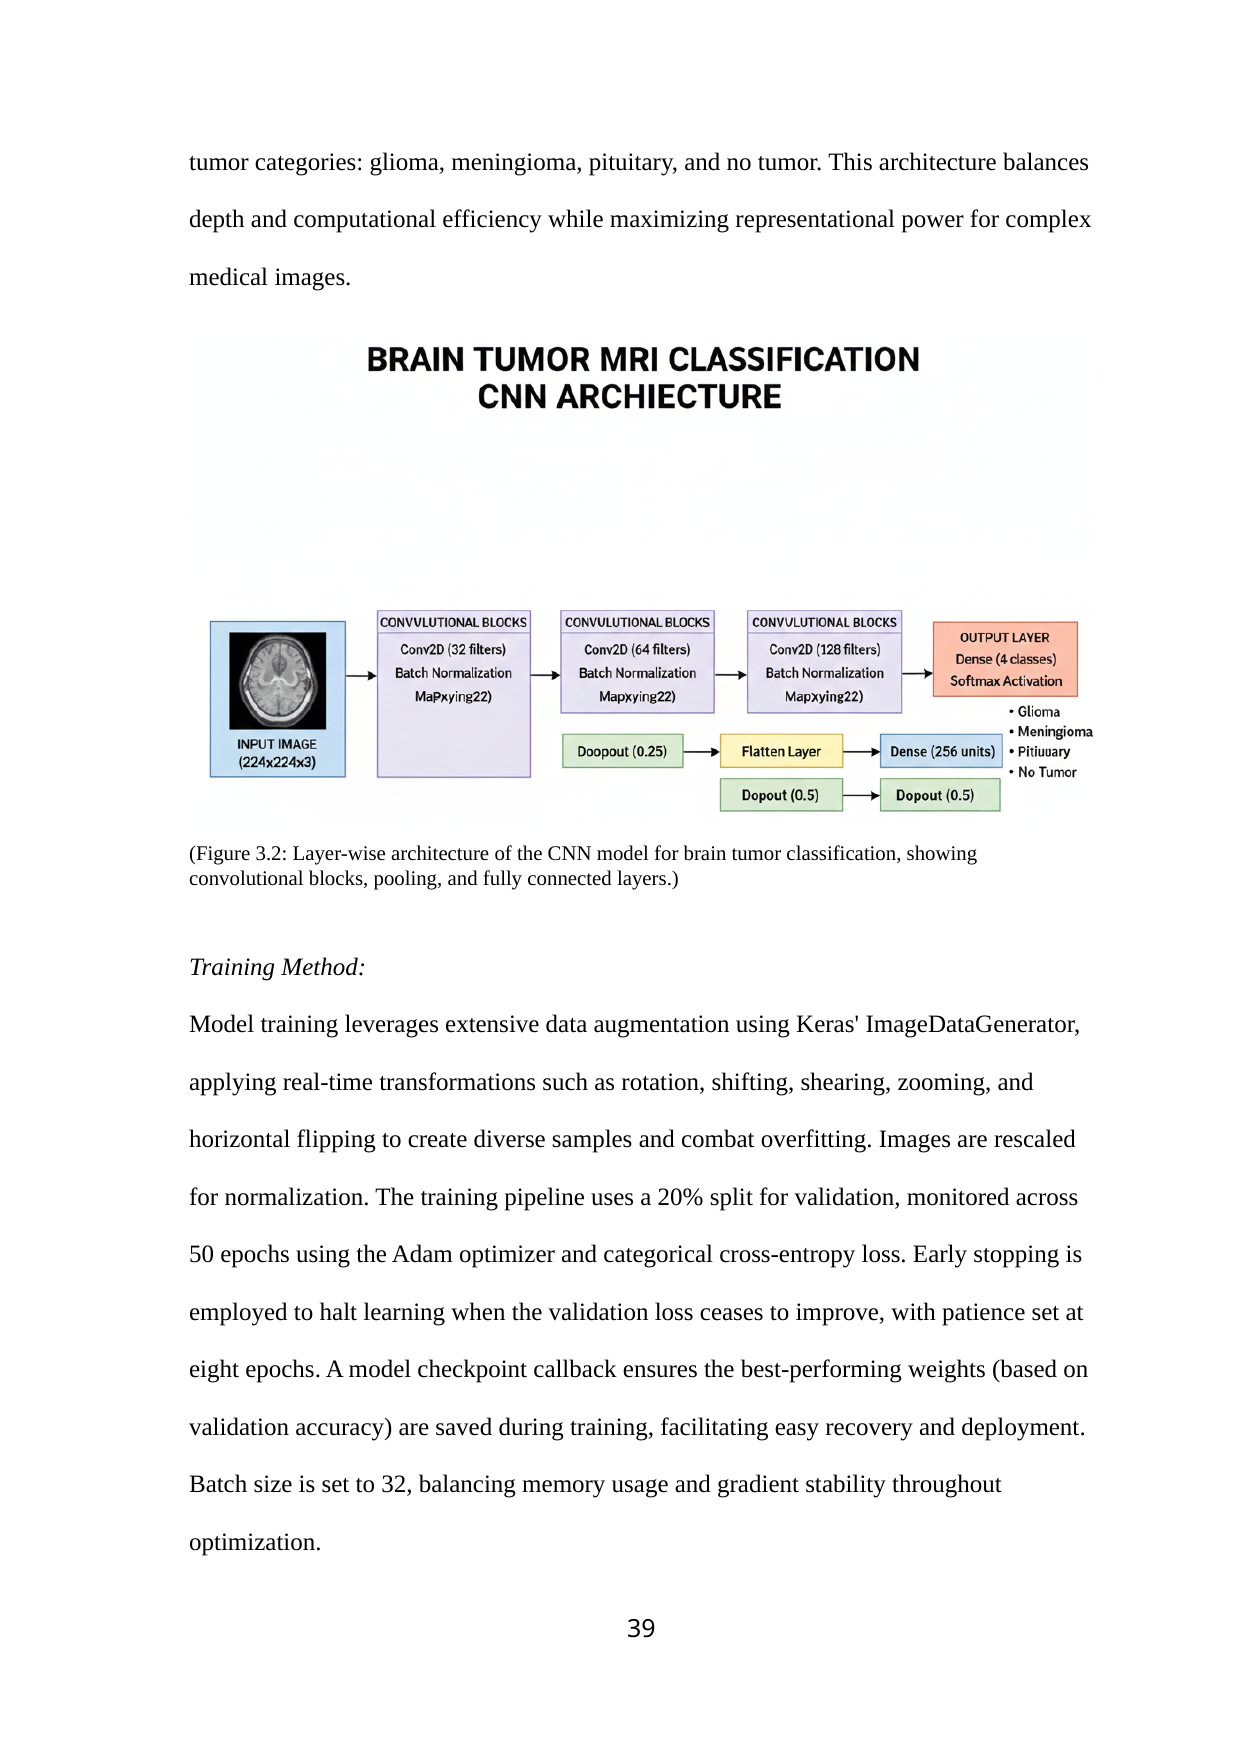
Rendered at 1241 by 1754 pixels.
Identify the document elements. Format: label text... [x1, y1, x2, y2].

text Training Method: Model training leverages extensive data augmentation using Keras' ImageDataGenerator, applying real-time transformations such as rotation, shifting, shearing, zooming, and horizontal flipping to create diverse samples and combat overfitting. Images are rescaled for normalization. The training pipeline uses a 20% split for validation, monitored across 50 epochs using the Adam optimizer and categorical cross-entropy loss. Early stopping is employed to halt learning when the validation loss ceases to improve, with patience set at eight epochs. A model checkpoint callback ensures the best-performing weights (based on validation accuracy) are saved during training, facilitating easy recovery and deployment. Batch size is set to 32, balancing memory usage and gradient stability throughout optimization. [189, 952, 1093, 1555]
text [189, 147, 1093, 291]
picture [188, 336, 1094, 825]
text (Figure 3.2: Layer-wise architecture of the CNN model for brain tumor classification, showing convolutional blocks, pooling, and fully connected layers.) [189, 841, 1093, 889]
